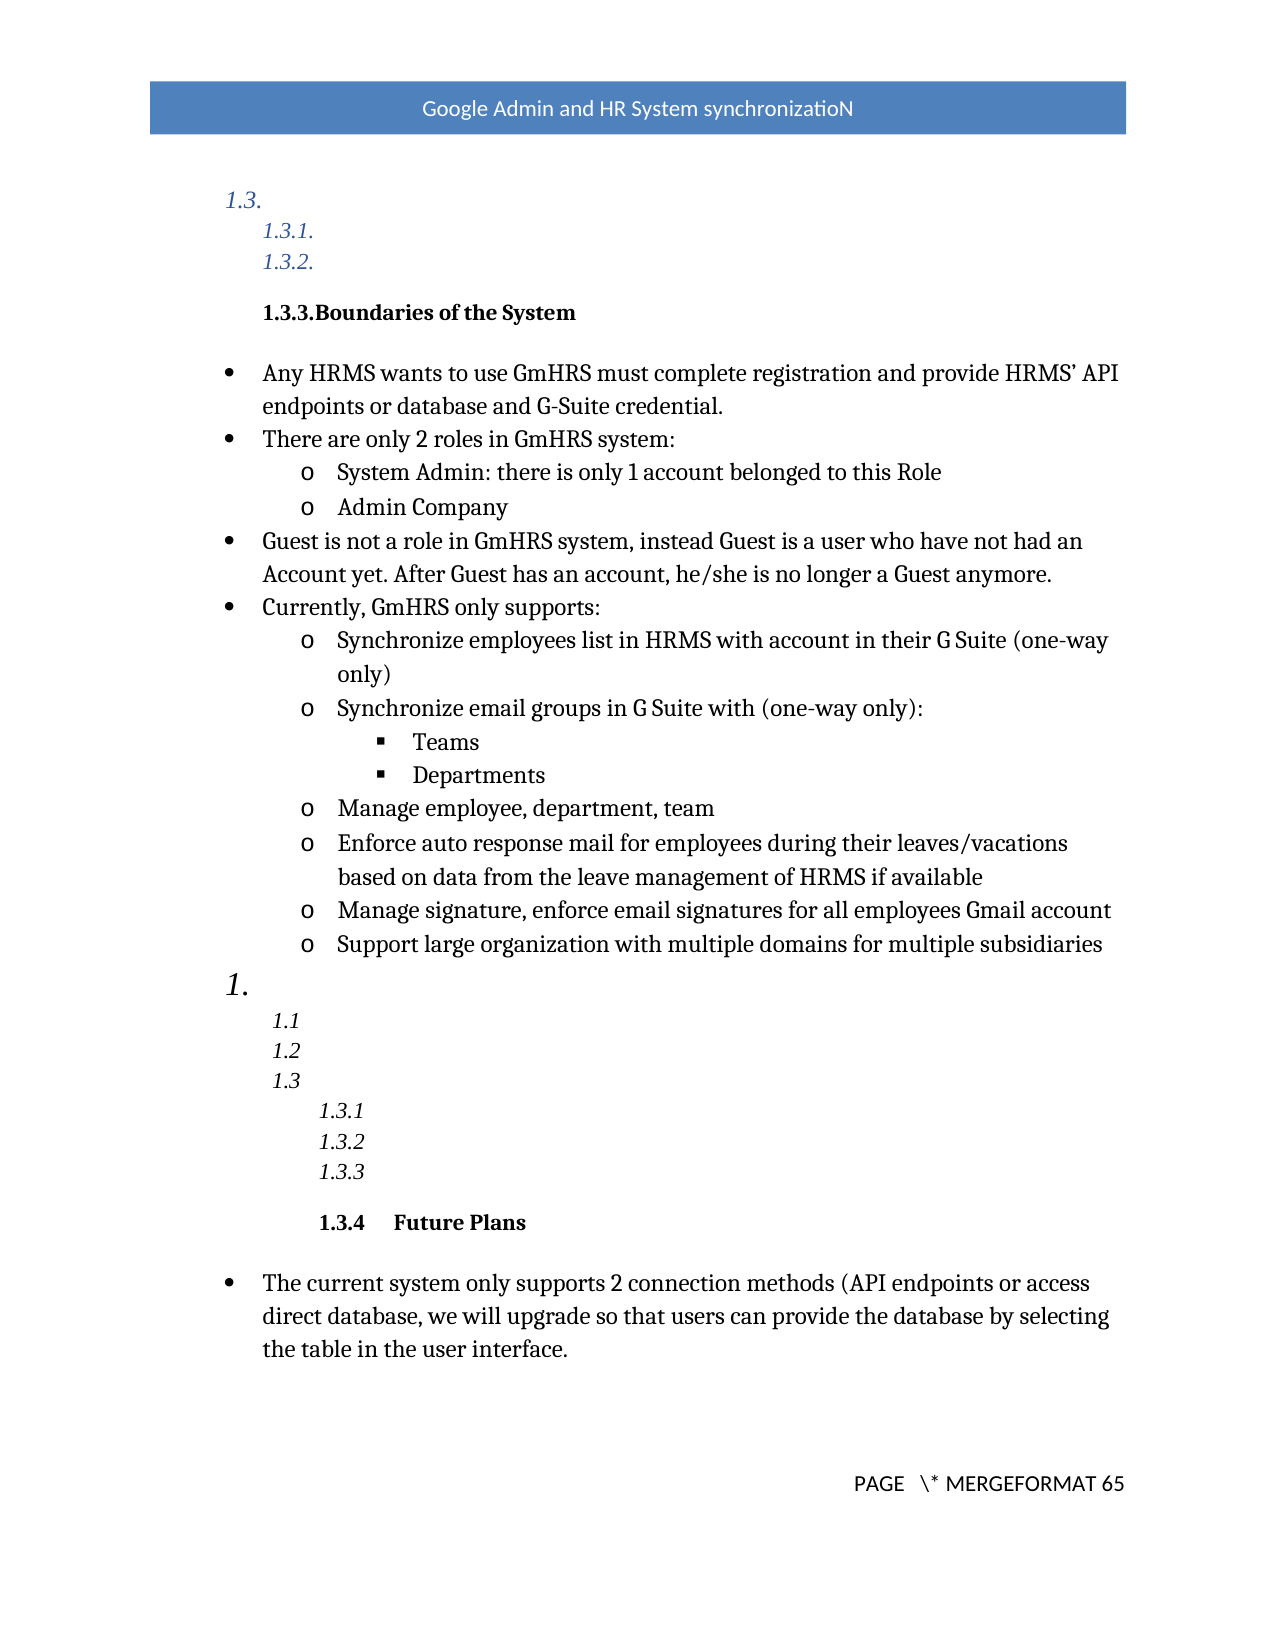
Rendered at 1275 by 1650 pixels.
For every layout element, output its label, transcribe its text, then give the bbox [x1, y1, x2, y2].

list Admin Company [300, 493, 1125, 523]
subtitle Boundaries of the System [262, 299, 1125, 326]
list Synchronize email groups in G Suite with (one-way only): [300, 693, 1125, 723]
list Teams [375, 728, 1125, 757]
list Manage employee, department, team [300, 794, 1125, 824]
subtitle Future Plans [319, 1209, 1125, 1236]
list Guest is not a role in GmHRS system, instead Guest is a user who have not had an Account yet. After Guest has an account, he/she is no longer a Guest anymore. [225, 527, 1125, 589]
list The current system only supports 2 connection methods (API endpoints or access direct database, we will upgrade so that users can provide the database by selecting the table in the user interface. [225, 1269, 1125, 1364]
list Support large organization with multiple domains for multiple subsidiaries [300, 930, 1125, 960]
list Synchronize employees list in HRMS with account in their G Suite (one-way only) [300, 626, 1125, 689]
list Any HRMS wants to use GmHRS must complete registration and provide HRMS’ API endpoints or database and G-Suite credential. [225, 359, 1125, 421]
list There are only 2 roles in GmHRS system: [225, 425, 1125, 454]
list Manage signature, enforce email signatures for all employees Gmail account [300, 896, 1125, 926]
list System Admin: there is only 1 account belonged to this Role [300, 458, 1125, 488]
list Enforce auto response mail for employees during their leaves/vacations based on data from the leave management of HRMS if available [300, 828, 1125, 891]
list Departments [375, 761, 1125, 790]
list Currently, GmHRS only supports: [225, 593, 1125, 622]
